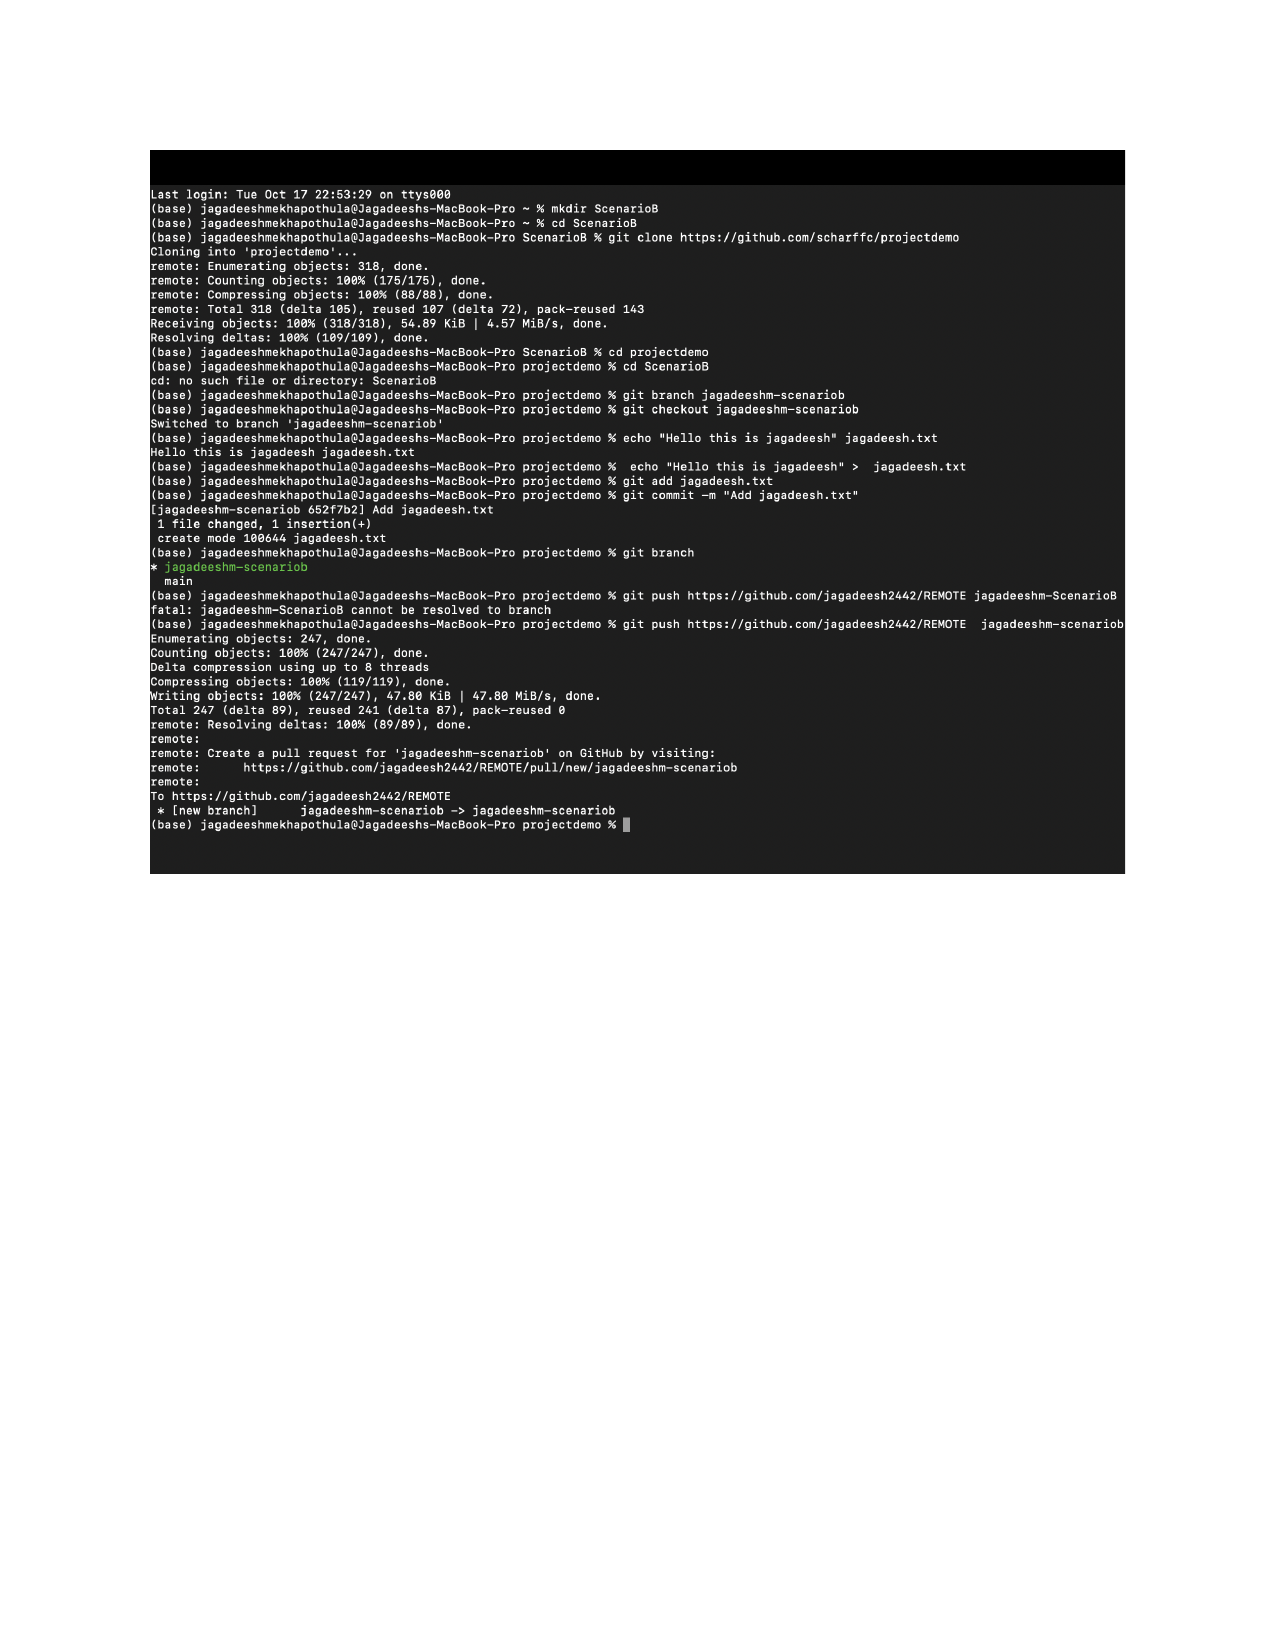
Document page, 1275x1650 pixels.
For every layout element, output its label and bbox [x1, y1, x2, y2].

picture [150, 150, 1125, 874]
